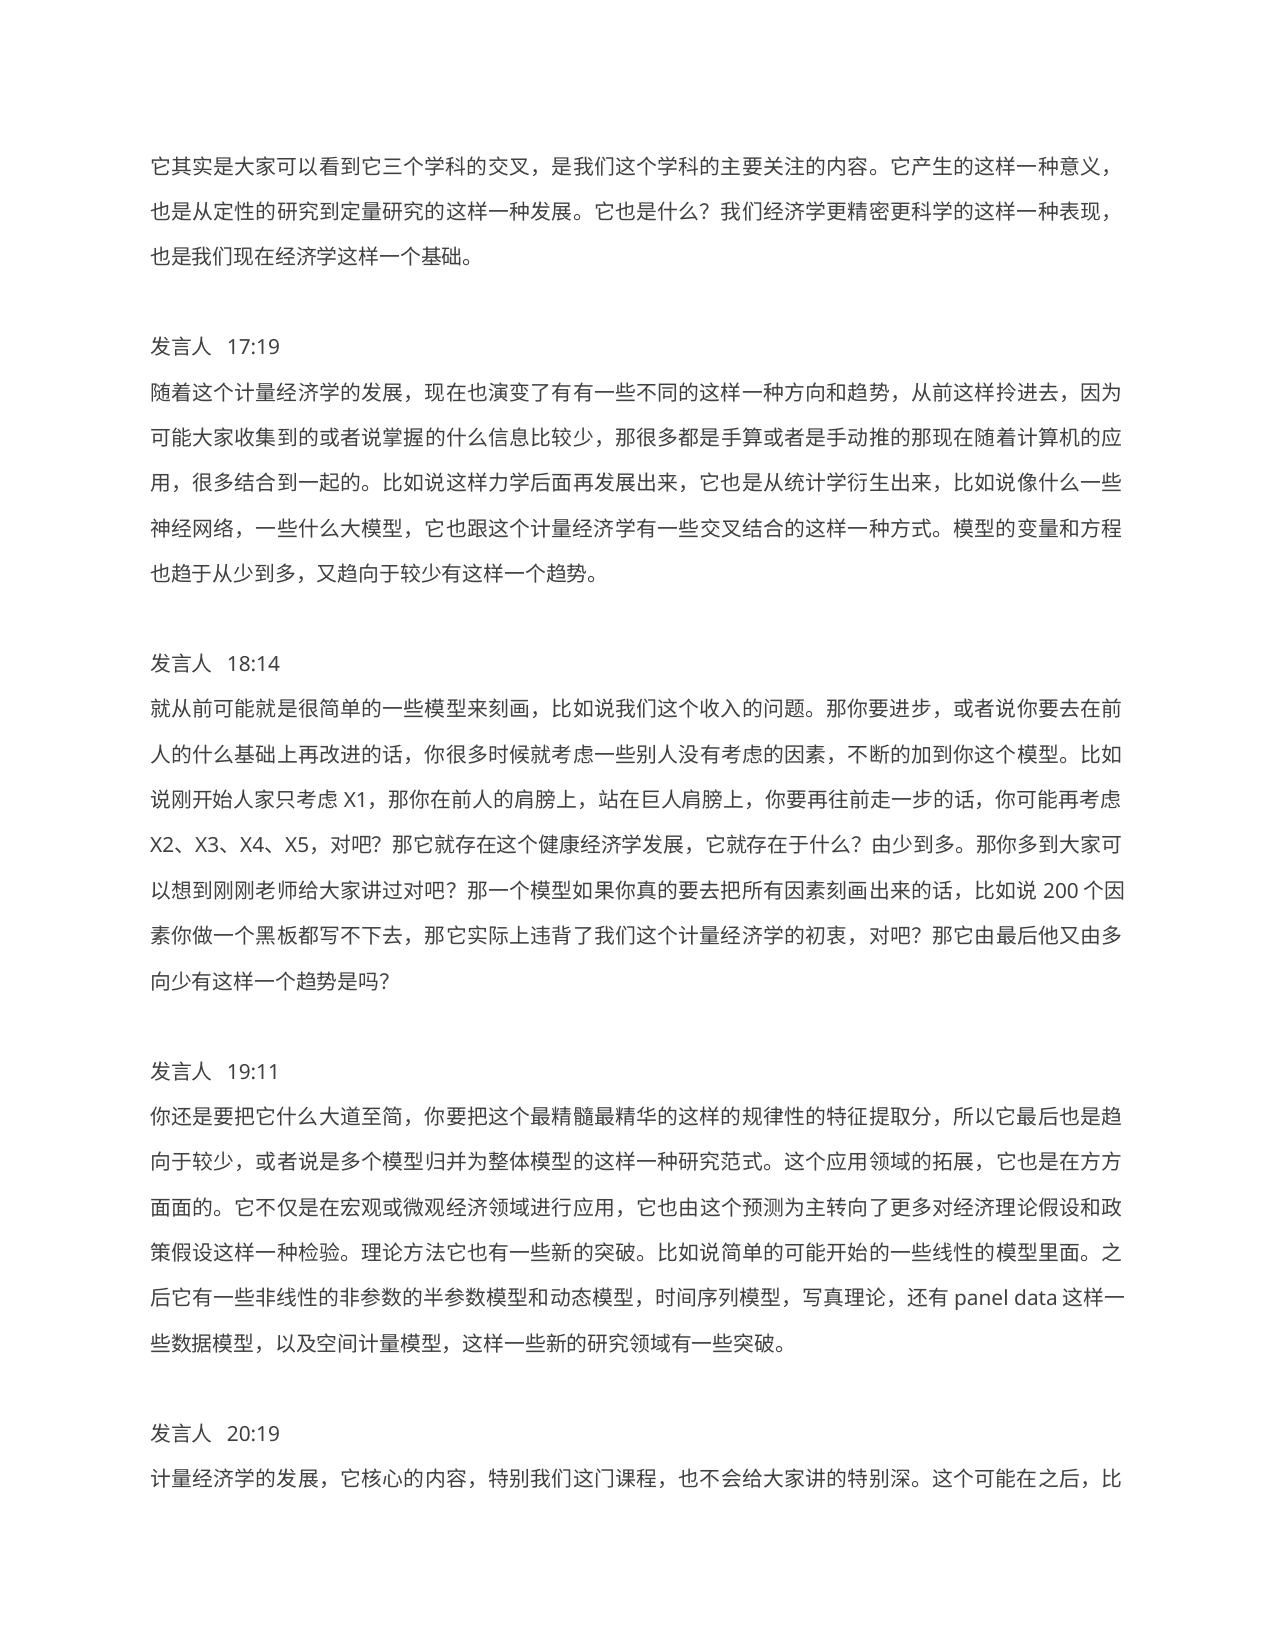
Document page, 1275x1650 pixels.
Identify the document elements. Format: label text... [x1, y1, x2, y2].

text 你还是要把它什么大道至简，你要把这个最精髓最精华的这样的规律性的特征提取分，所以它最后也是趋向于较少，或者说是多个模型归并为整体模型的这样一种研究范式。这个应用领域的拓展，它也是在方方面面的。它不仅是在宏观或微观经济领域进行应用，它也由这个预测为主转向了更多对经济理论假设和政策假设这样一种检验。理论方法它也有一些新的突破。比如说简单的可能开始的一些线性的模型里面。之后它有一些非线性的非参数的半参数模型和动态模型，时间序列模型，写真理论，还有panel data这样一些数据模型，以及空间计量模型，这样一些新的研究领域有一些突破。 [150, 1100, 1125, 1357]
text 发言人 20:19 [150, 1417, 1125, 1447]
text 发言人 17:19 [150, 331, 1125, 361]
text 就从前可能就是很简单的一些模型来刻画，比如说我们这个收入的问题。那你要进步，或者说你要去在前人的什么基础上再改进的话，你很多时候就考虑一些别人没有考虑的因素，不断的加到你这个模型。比如说刚开始人家只考虑X1，那你在前人的肩膀上，站在巨人肩膀上，你要再往前走一步的话，你可能再考虑X2、X3、X4、X5，对吧？那它就存在这个健康经济学发展，它就存在于什么？由少到多。那你多到大家可以想到刚刚老师给大家讲过对吧？那一个模型如果你真的要去把所有因素刻画出来的话，比如说200个因素你做一个黑板都写不下去，那它实际上违背了我们这个计量经济学的初衷，对吧？那它由最后他又由多向少有这样一个趋势是吗？ [150, 693, 1125, 995]
text 随着这个计量经济学的发展，现在也演变了有有一些不同的这样一种方向和趋势，从前这样拎进去，因为可能大家收集到的或者说掌握的什么信息比较少，那很多都是手算或者是手动推的那现在随着计算机的应用，很多结合到一起的。比如说这样力学后面再发展出来，它也是从统计学衍生出来，比如说像什么一些神经网络，一些什么大模型，它也跟这个计量经济学有一些交叉结合的这样一种方式。模型的变量和方程也趋于从少到多，又趋向于较少有这样一个趋势。 [150, 376, 1125, 587]
text 发言人 18:14 [150, 647, 1125, 678]
text 它其实是大家可以看到它三个学科的交叉，是我们这个学科的主要关注的内容。它产生的这样一种意义，也是从定性的研究到定量研究的这样一种发展。它也是什么？我们经济学更精密更科学的这样一种表现，也是我们现在经济学这样一个基础。 [150, 150, 1125, 271]
text 发言人 19:11 [150, 1055, 1125, 1085]
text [150, 1462, 1125, 1493]
